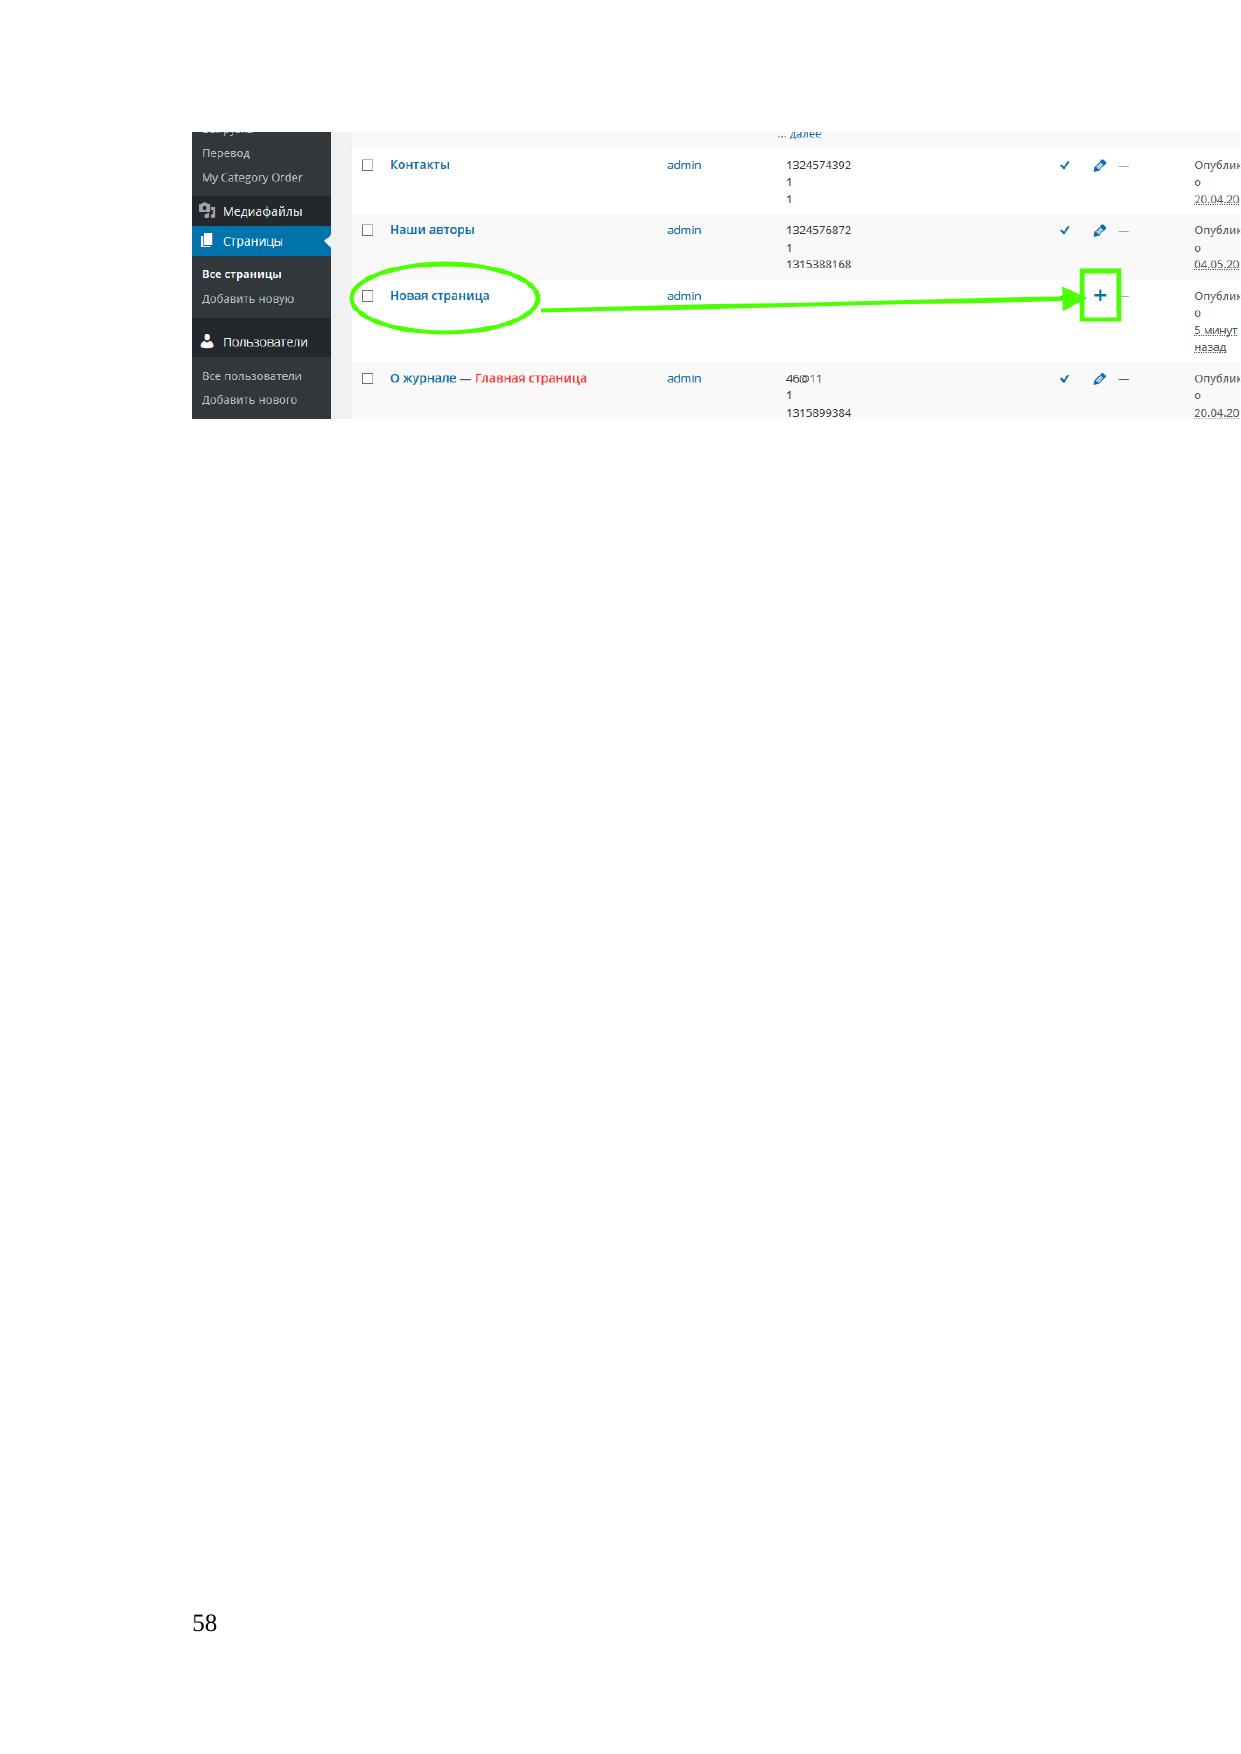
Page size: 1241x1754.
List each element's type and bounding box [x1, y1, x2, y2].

picture [201, 234, 212, 246]
picture [192, 132, 1241, 419]
